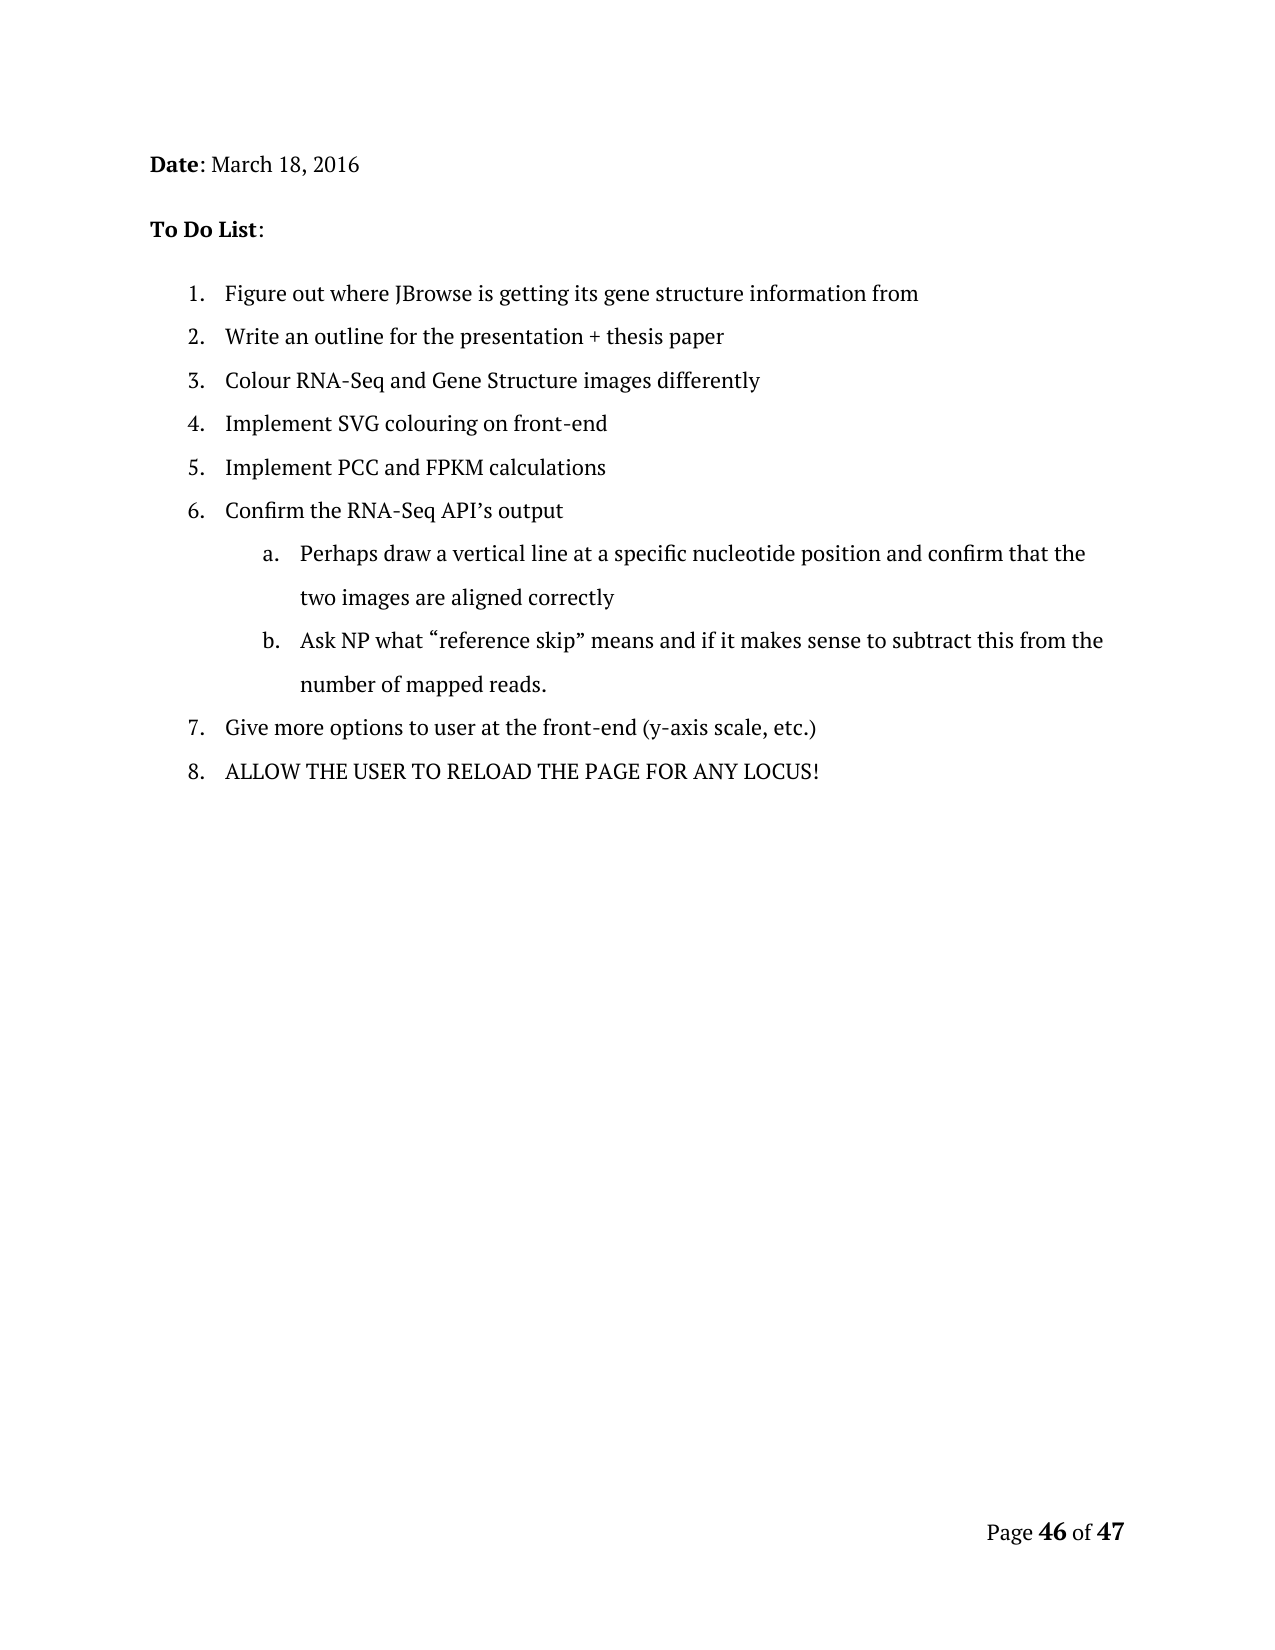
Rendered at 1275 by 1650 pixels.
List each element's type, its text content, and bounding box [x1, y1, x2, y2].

text Date: March 18, 2016 [150, 150, 1125, 179]
list Implement SVG colouring on front-end [187, 409, 1125, 438]
list Implement PCC and FPKM calculations [187, 452, 1125, 481]
list Perhaps draw a vertical line at a specific nucleotide position and confirm that the two images are aligned correctly [262, 539, 1125, 612]
list Give more options to user at the front-end (y-axis scale, etc.) [187, 713, 1125, 742]
list Ask NP what “reference skip” means and if it makes sense to subtract this from the number of mapped reads. [262, 626, 1125, 698]
list Confirm the RNA-Seq API’s output [187, 496, 1125, 525]
list ALLOW THE USER TO RELOAD THE PAGE FOR ANY LOCUS! [187, 756, 1125, 785]
text To Do List: [150, 214, 1125, 243]
list Write an outline for the presentation + thesis paper [187, 322, 1125, 351]
list Colour RNA-Seq and Gene Structure images differently [187, 365, 1125, 394]
list Figure out where JBrowse is getting its gene structure information from [187, 278, 1125, 307]
